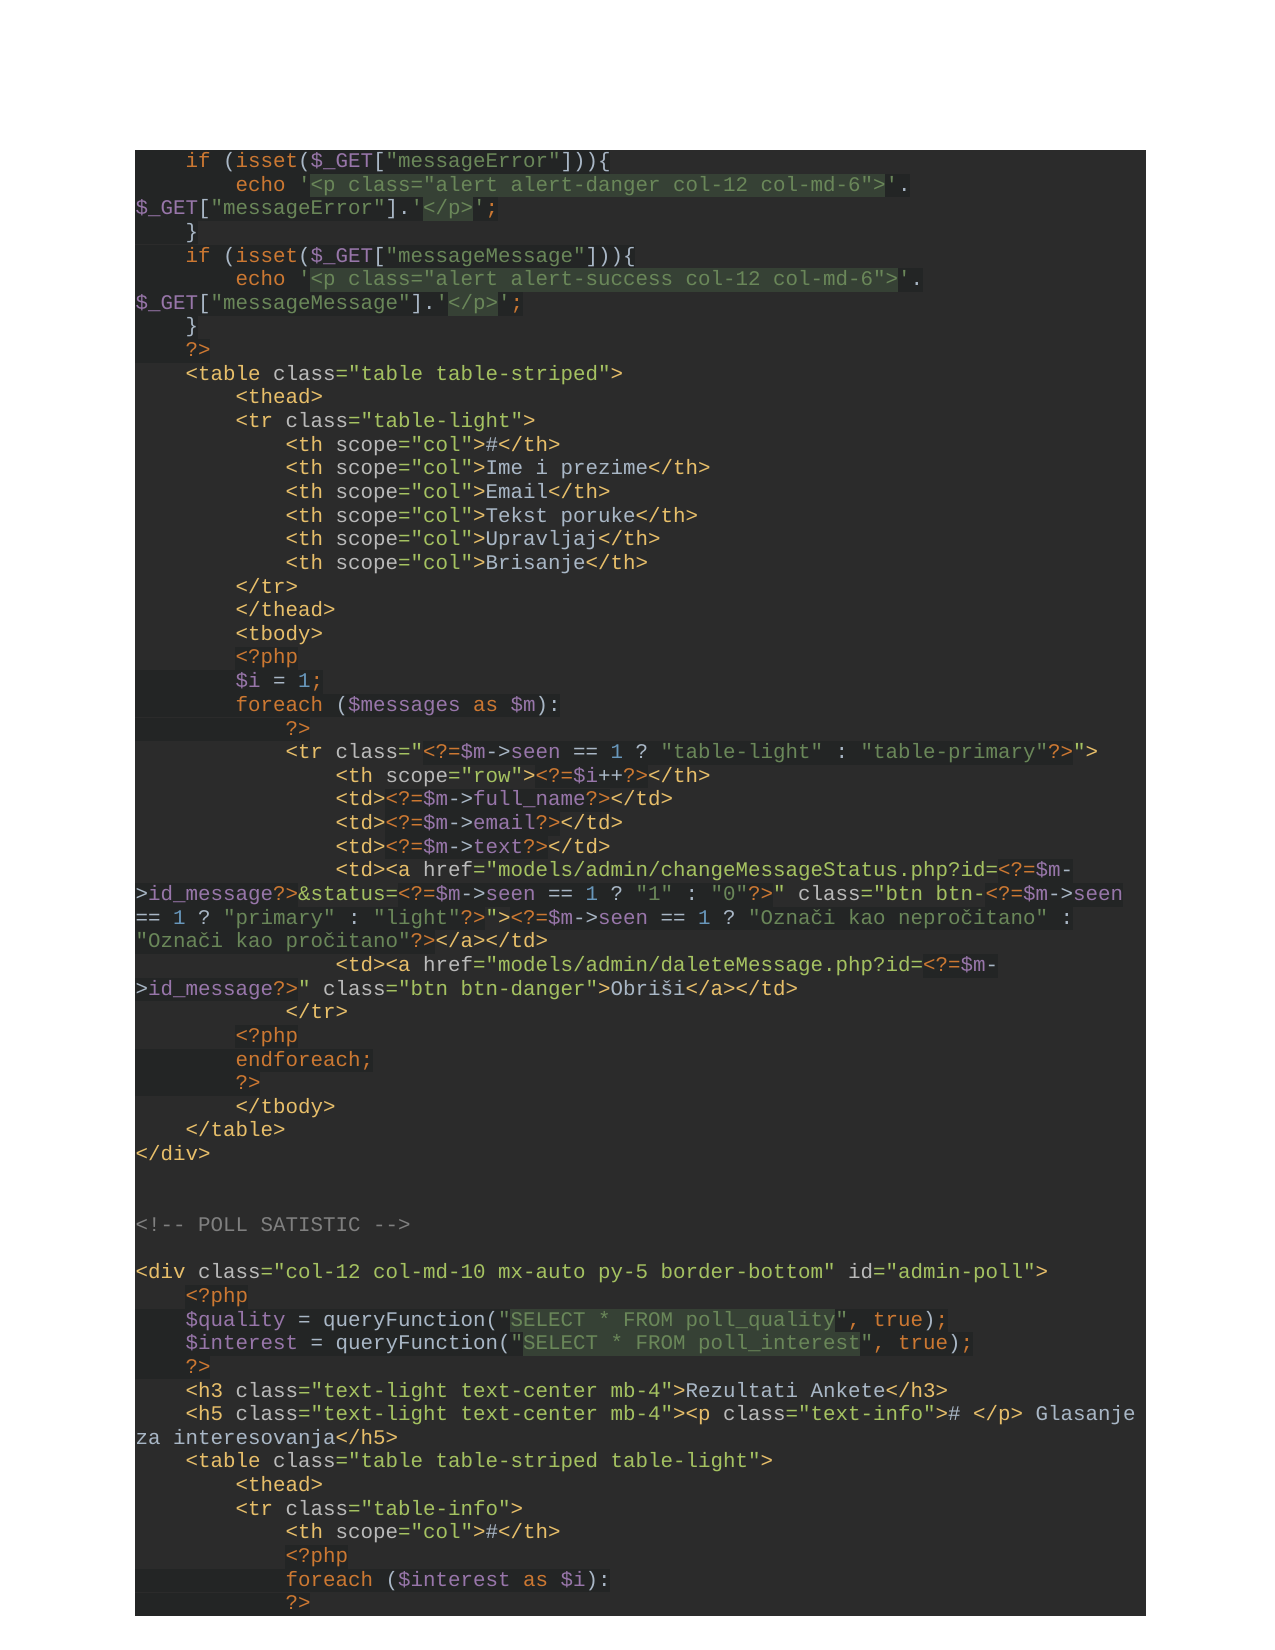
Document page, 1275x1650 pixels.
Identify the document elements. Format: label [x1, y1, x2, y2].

text [135, 150, 1146, 1616]
